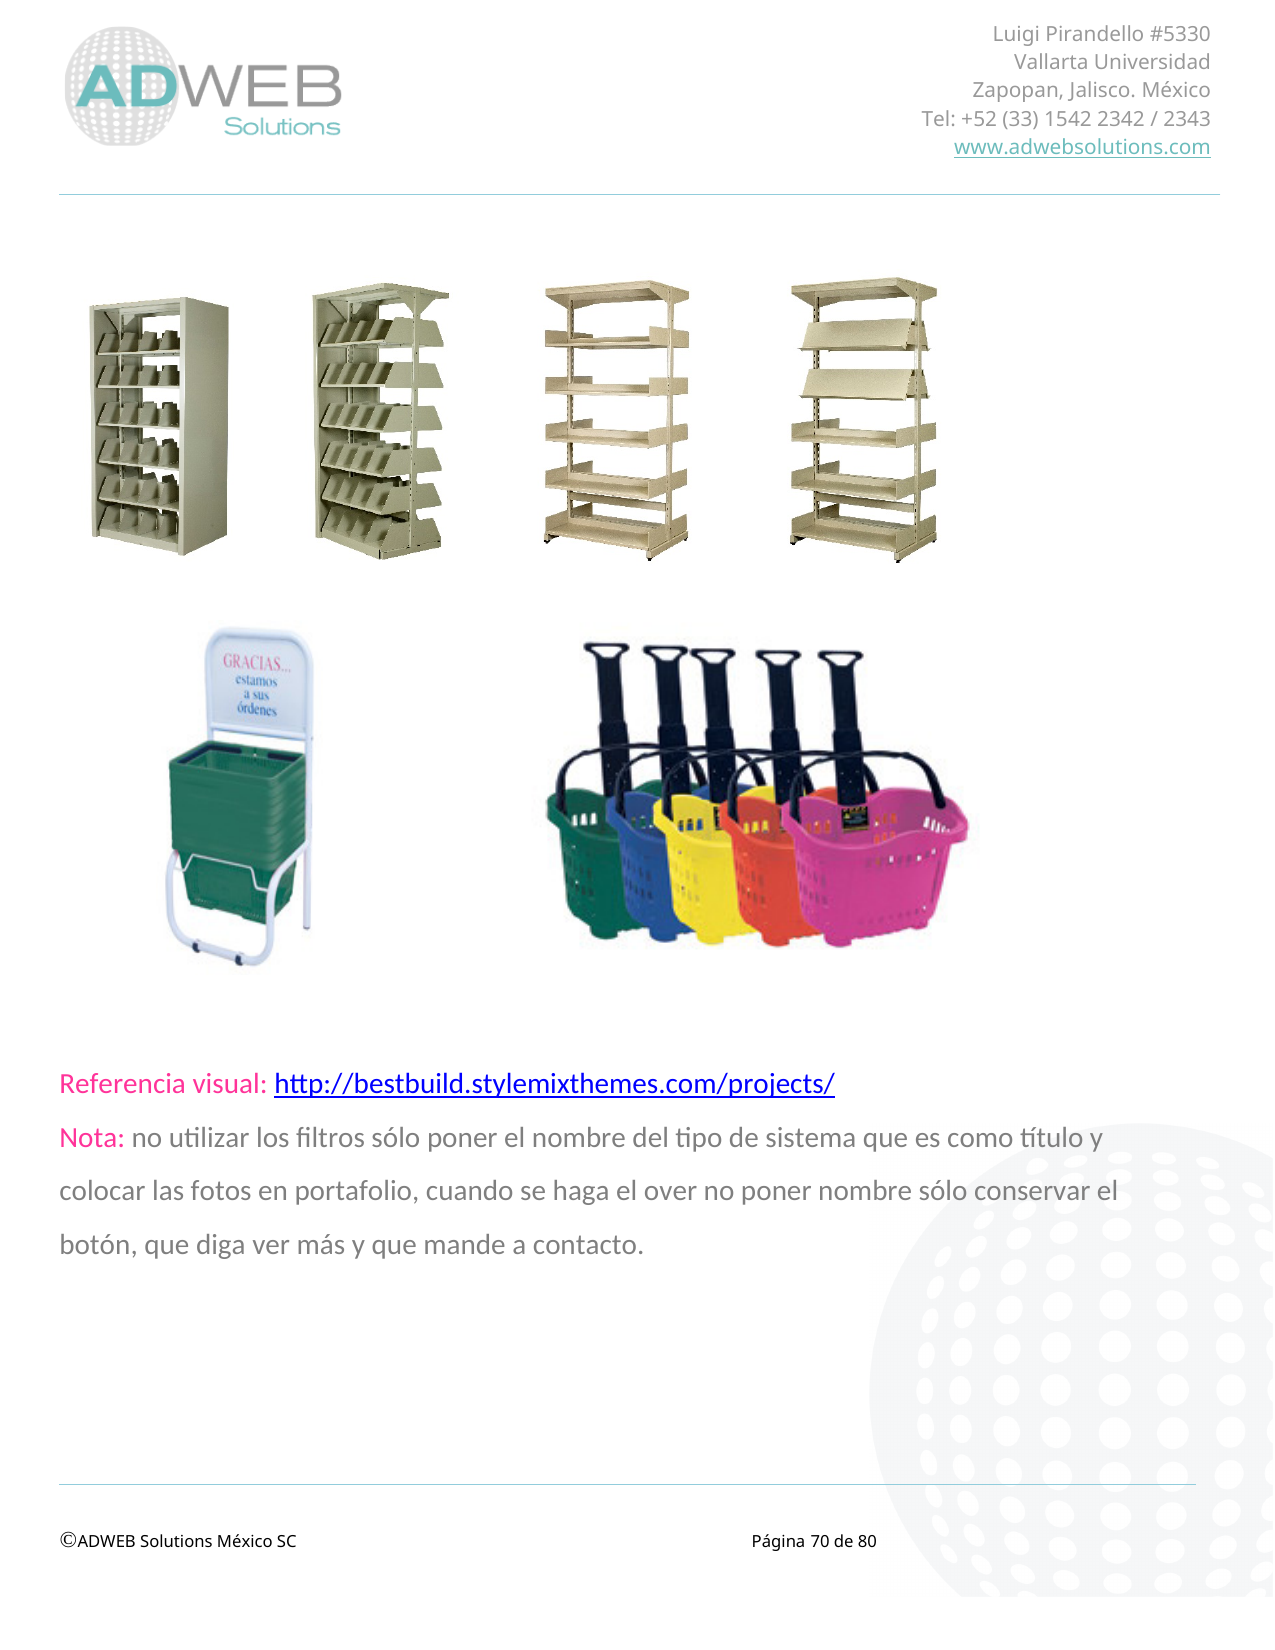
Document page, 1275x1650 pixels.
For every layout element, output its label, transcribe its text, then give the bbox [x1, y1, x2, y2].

text Referencia visual: http://bestbuild.stylemixthemes.com/projects/ [59, 1066, 1196, 1101]
picture [294, 275, 470, 568]
picture [869, 1123, 1273, 1597]
picture [59, 255, 278, 568]
picture [777, 269, 954, 568]
picture [527, 271, 709, 568]
text Nota: no utilizar los filtros sólo poner el nombre del tipo de sistema que es como título y colocar las fotos en portafolio, cuando se haga el over no poner nombre sólo conservar el botón, que diga ver más y que mande a contacto. [59, 1119, 1196, 1261]
picture [64, 26, 348, 145]
